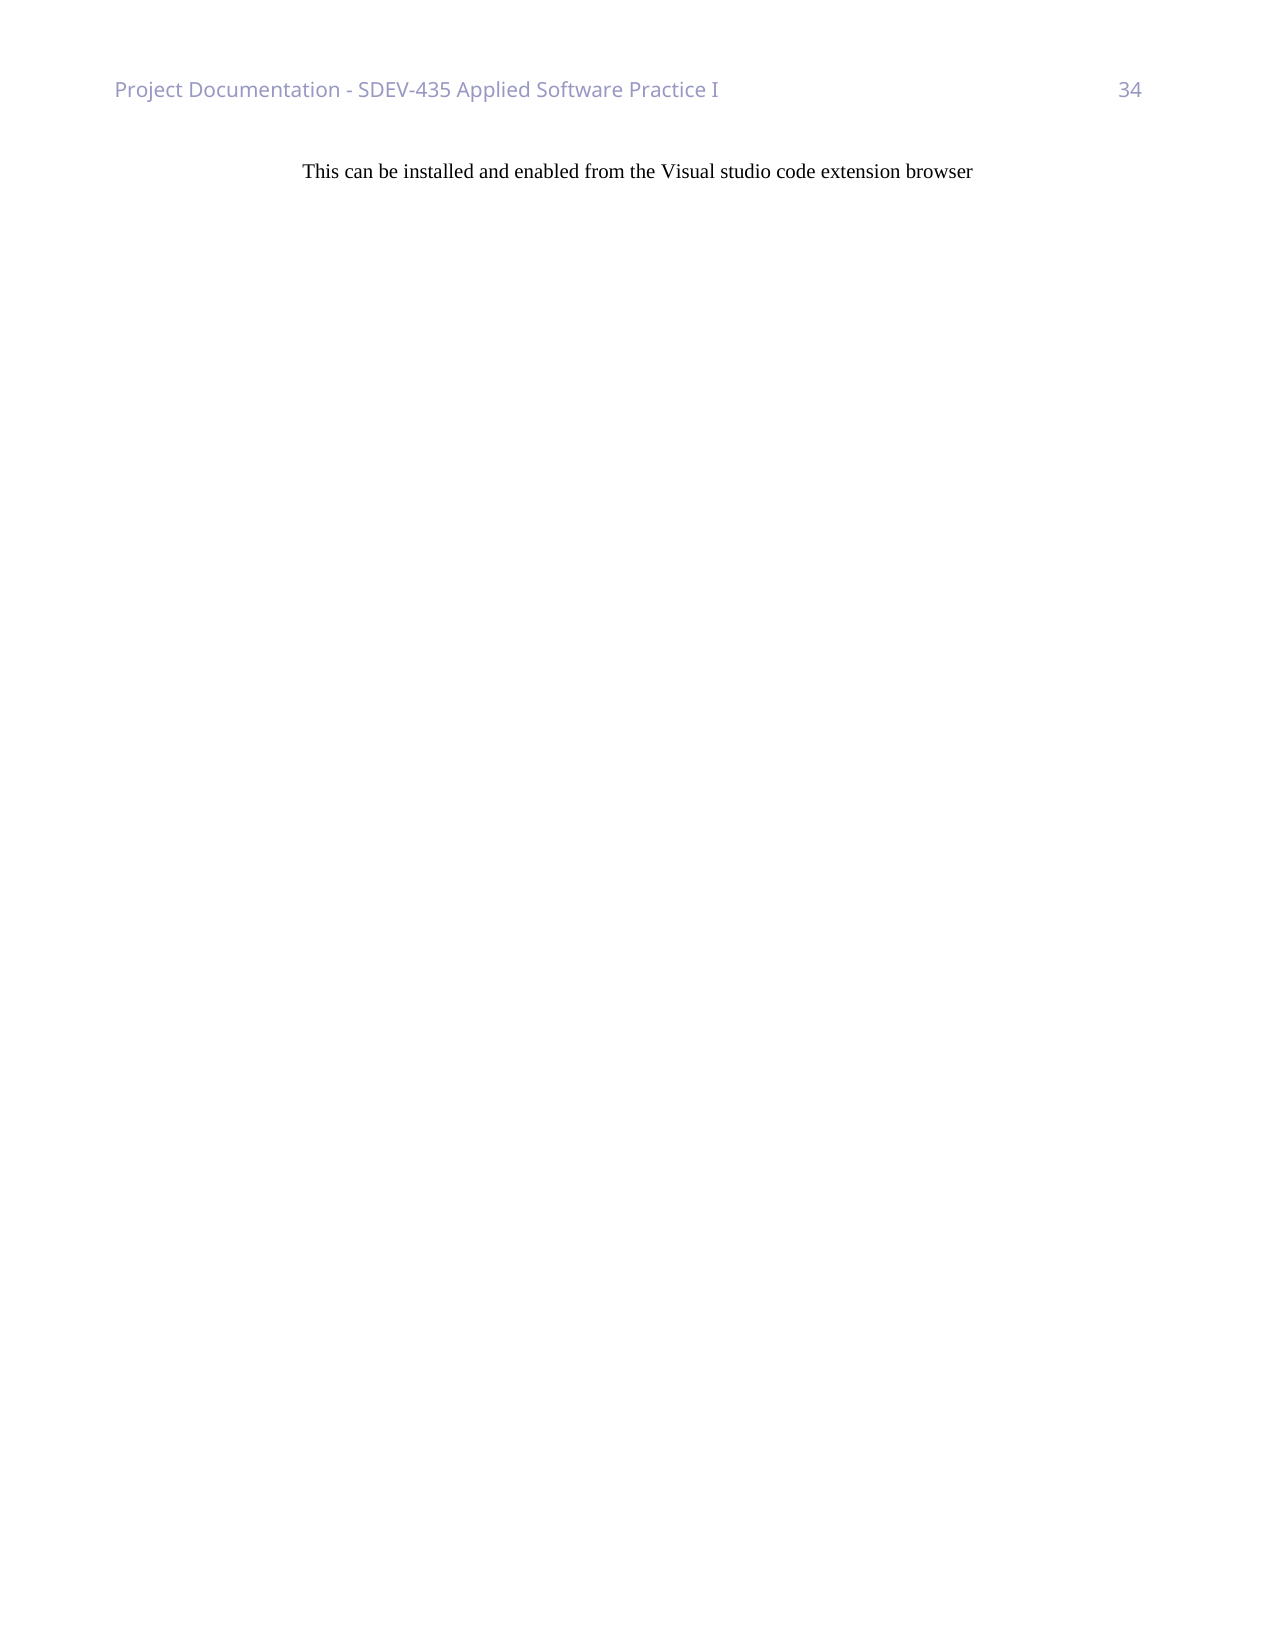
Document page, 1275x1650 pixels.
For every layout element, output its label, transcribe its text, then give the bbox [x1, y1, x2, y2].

text This can be installed and enabled from the Visual studio code extension browser [112, 159, 1162, 183]
